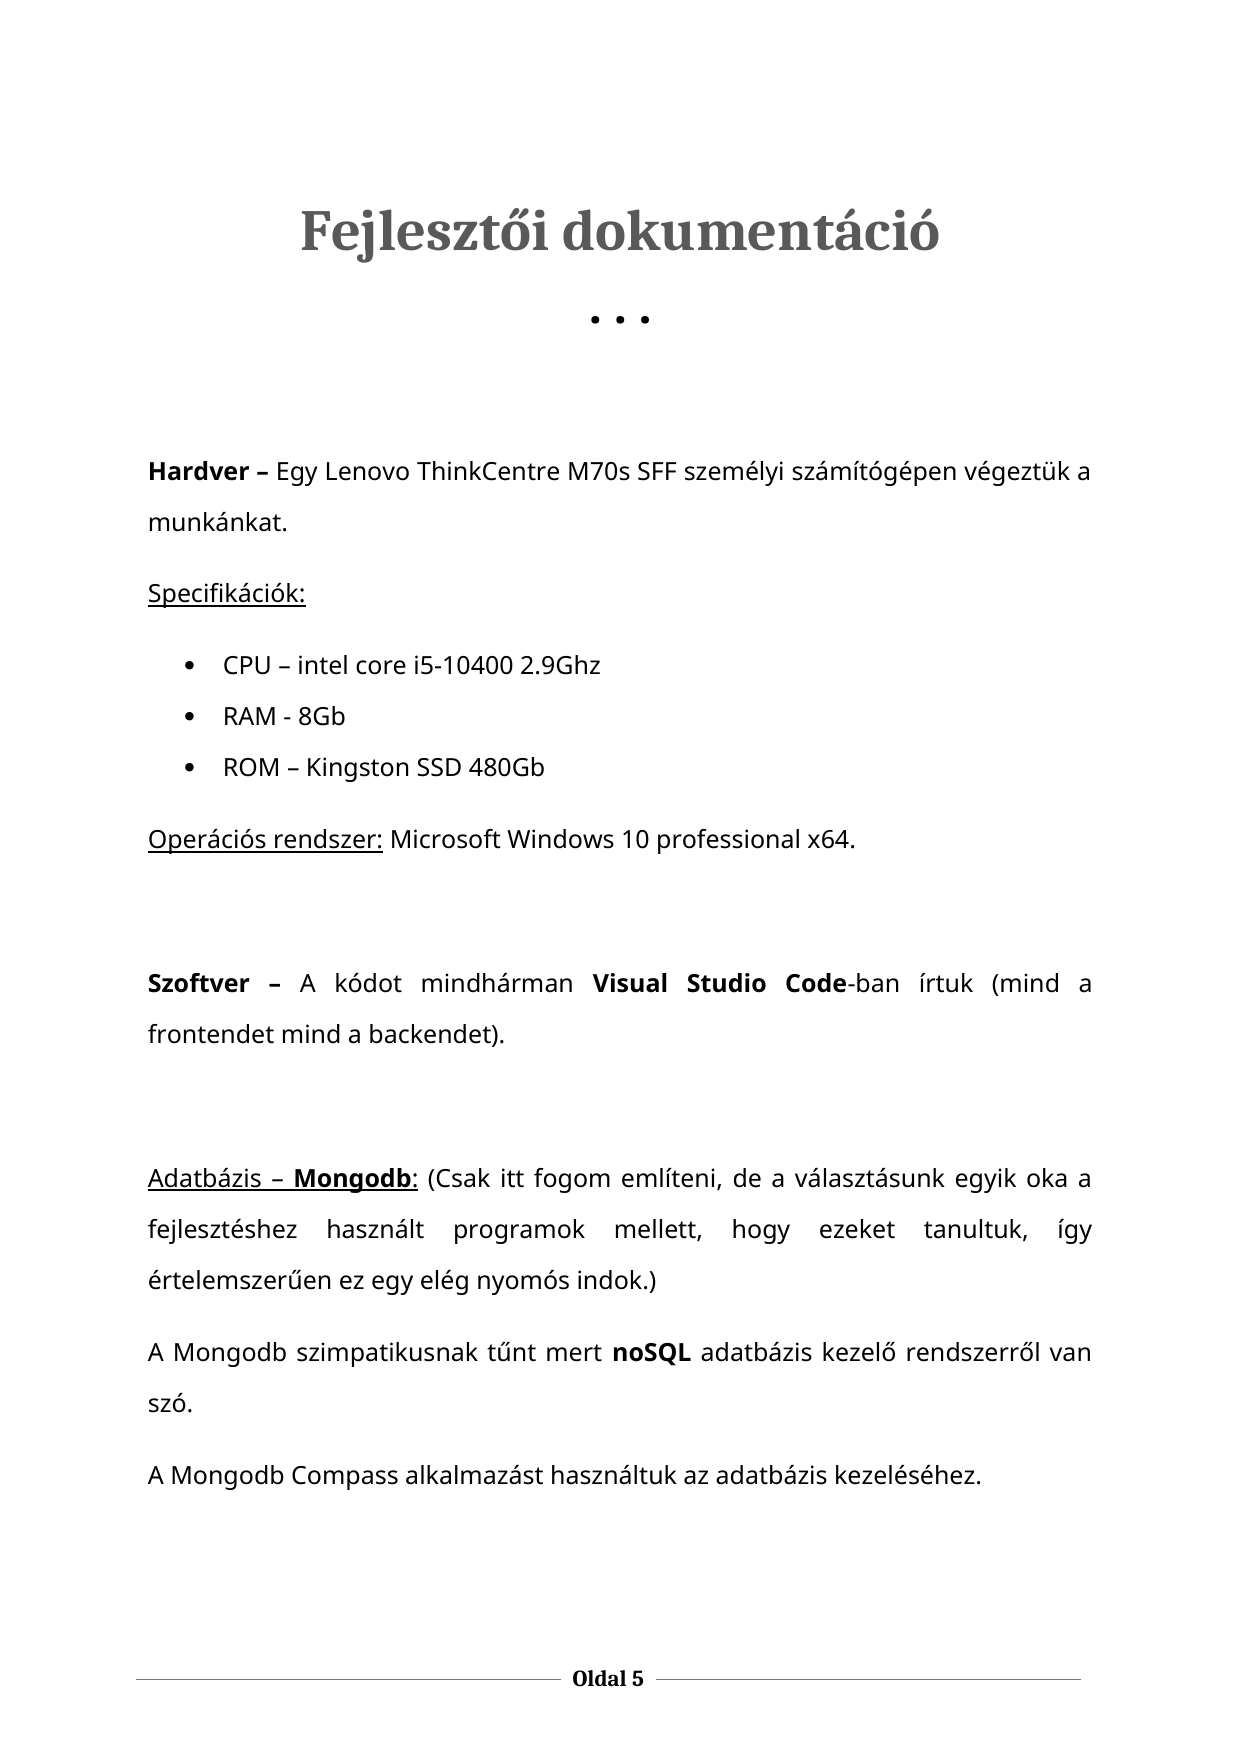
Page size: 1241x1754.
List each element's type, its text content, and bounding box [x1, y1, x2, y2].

text Szoftver – A kódot mindhárman Visual Studio Code-ban írtuk (mind a frontendet mind a backendet). [148, 966, 1093, 1051]
text Operációs rendszer: Microsoft Windows 10 professional x64. [148, 822, 1093, 856]
subtitle Fejlesztői dokumentáció [148, 198, 1093, 265]
text Adatbázis – Mongodb: (Csak itt fogom említeni, de a választásunk egyik oka a fejlesztéshez használt programok mellett, hogy ezeket tanultuk, így értelemszerűen ez egy elég nyomós indok.) [148, 1161, 1093, 1297]
text . . . [148, 275, 1093, 337]
text A Mongodb Compass alkalmazást használtuk az adatbázis kezeléséhez. [148, 1457, 1093, 1491]
list RAM - 8Gb [185, 699, 1093, 733]
list ROM – Kingston SSD 480Gb [185, 750, 1093, 784]
text Hardver – Egy Lenovo ThinkCentre M70s SFF személyi számítógépen végeztük a munkánkat. [148, 453, 1093, 538]
list CPU – intel core i5-10400 2.9Ghz [185, 648, 1093, 682]
text A Mongodb szimpatikusnak tűnt mert noSQL adatbázis kezelő rendszerről van szó. [148, 1334, 1093, 1419]
text Specifikációk: [148, 576, 1093, 610]
